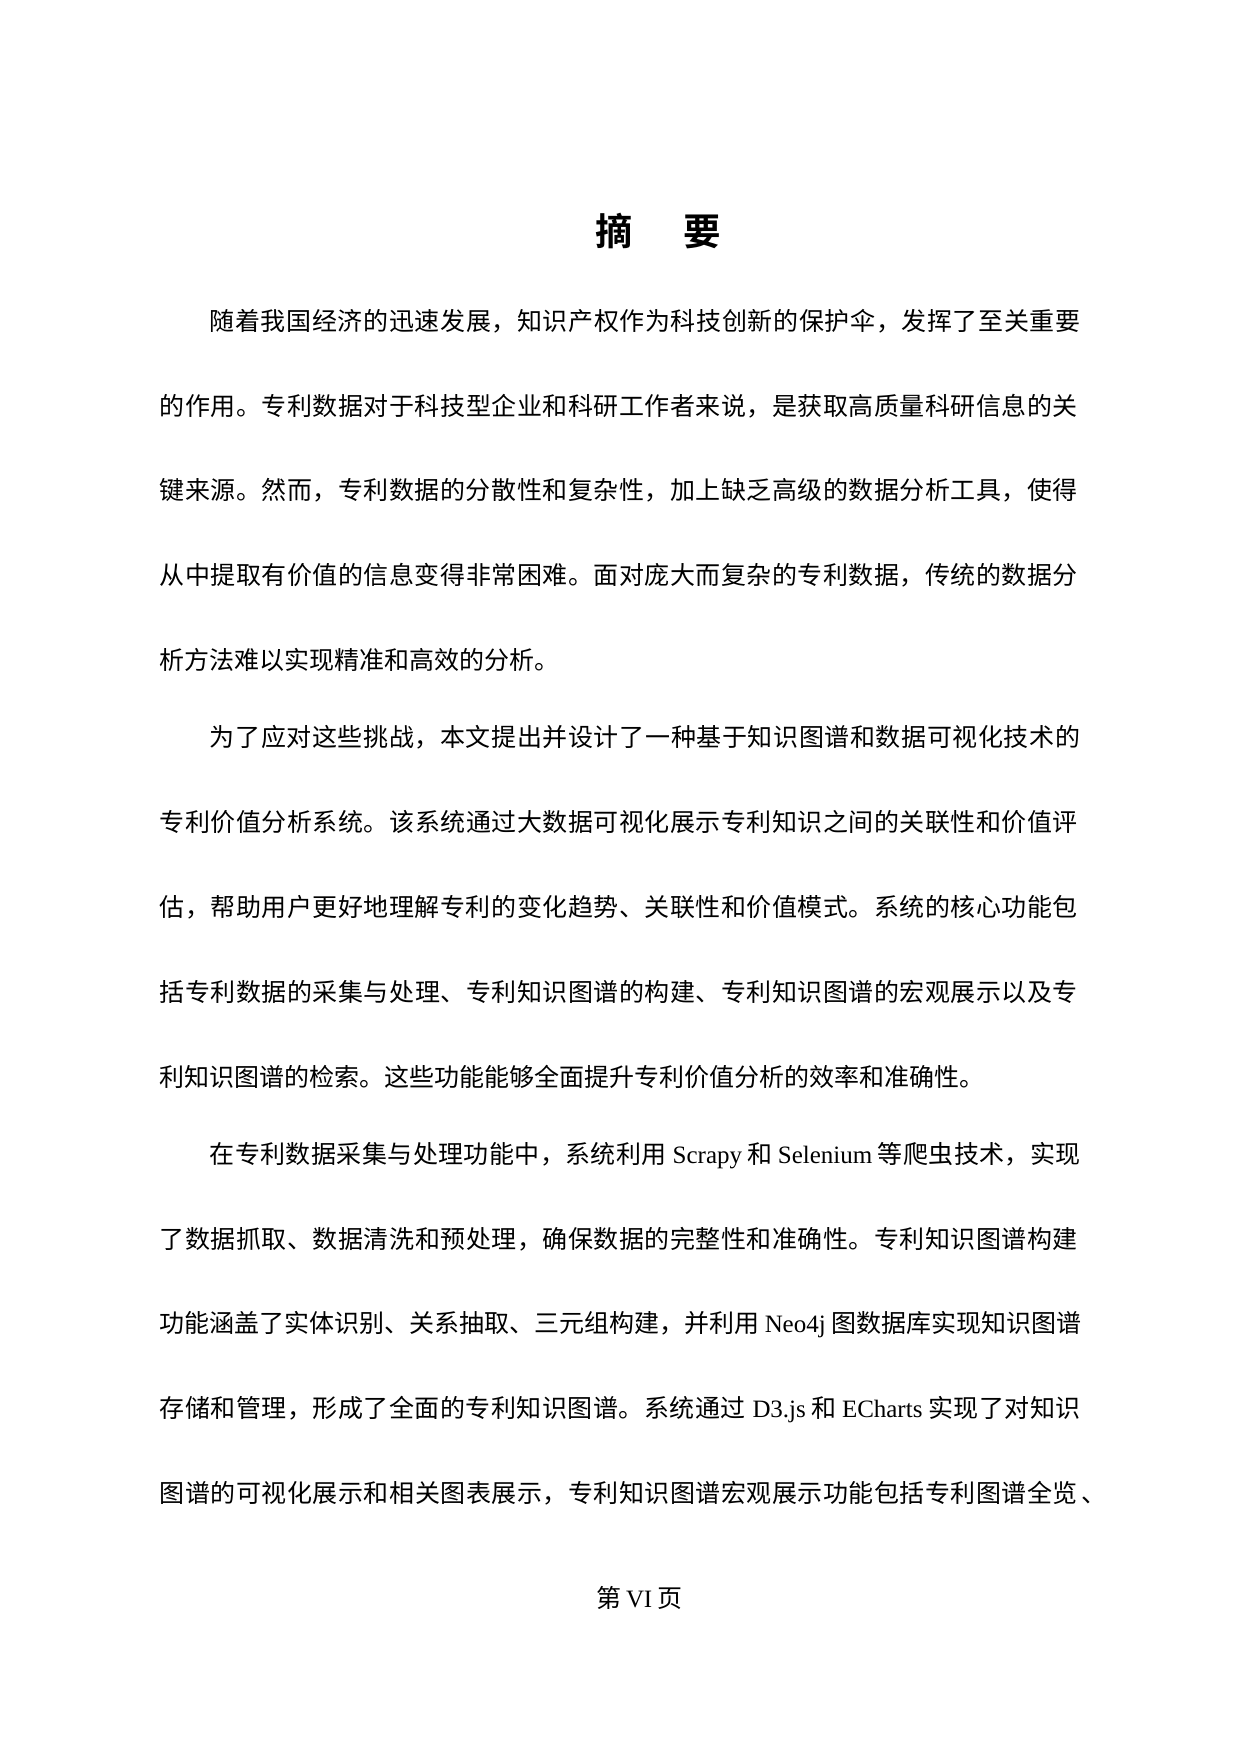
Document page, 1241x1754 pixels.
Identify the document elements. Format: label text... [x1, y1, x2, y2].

text 随着我国经济的迅速发展，知识产权作为科技创新的保护伞，发挥了至关重要的作用。专利数据对于科技型企业和科研工作者来说，是获取高质量科研信息的关键来源。然而，专利数据的分散性和复杂性，加上缺乏高级的数据分析工具，使得从中提取有价值的信息变得非常困难。面对庞大而复杂的专利数据，传统的数据分析方法难以实现精准和高效的分析。 [159, 285, 1081, 693]
subtitle 摘 要 [159, 195, 1081, 263]
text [159, 1118, 1081, 1526]
text 为了应对这些挑战，本文提出并设计了一种基于知识图谱和数据可视化技术的专利价值分析系统。该系统通过大数据可视化展示专利知识之间的关联性和价值评估，帮助用户更好地理解专利的变化趋势、关联性和价值模式。系统的核心功能包括专利数据的采集与处理、专利知识图谱的构建、专利知识图谱的宏观展示以及专利知识图谱的检索。这些功能能够全面提升专利价值分析的效率和准确性。 [159, 702, 1081, 1109]
